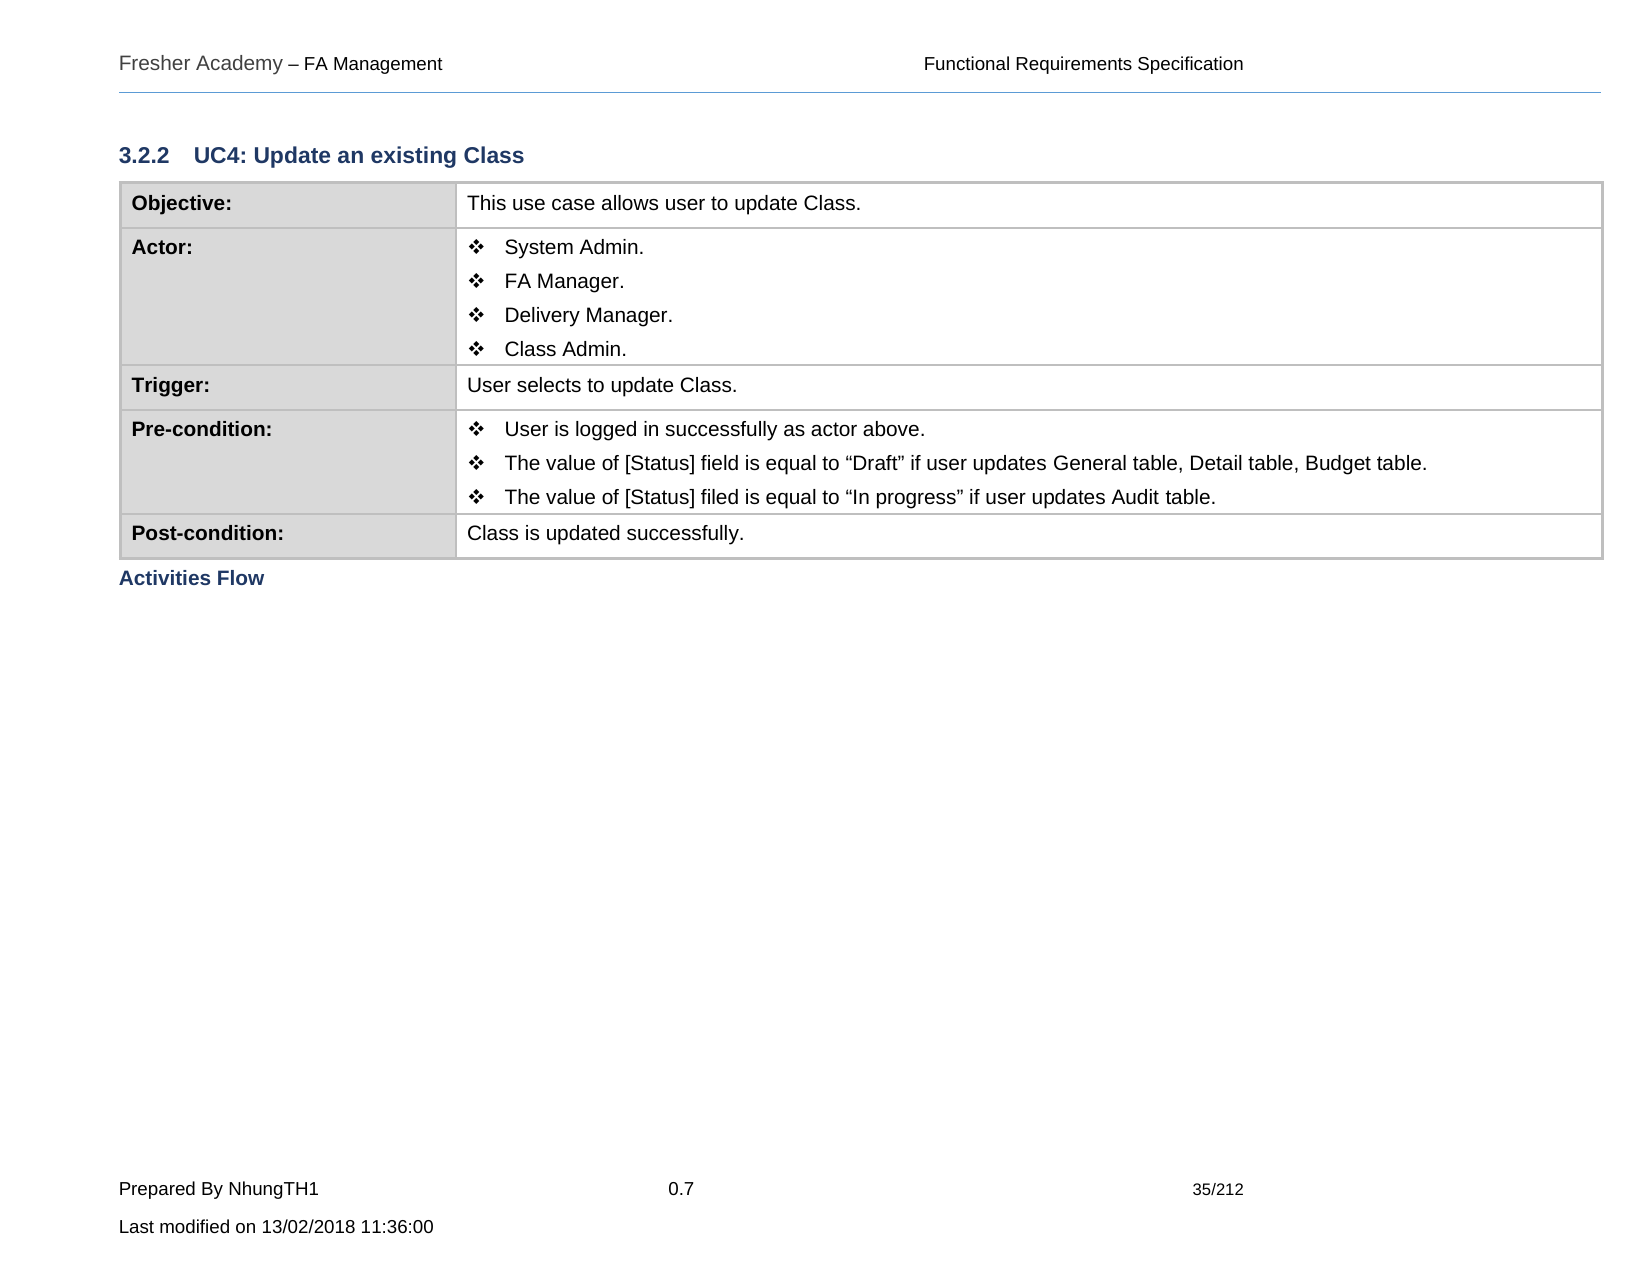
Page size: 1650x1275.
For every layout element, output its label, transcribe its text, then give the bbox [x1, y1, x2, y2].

table_cell Post-condition: [122, 515, 455, 557]
text Activities Flow [118, 566, 1601, 590]
table_header Objective: [122, 184, 455, 227]
table_cell User is logged in successfully as actor above. The value of [Status] field is equal to “Draft” if user updates General table, Detail table, Budget table. The value of [Status] filed is equal to “In progress” if user updates Audit table. [457, 411, 1601, 513]
table_cell Pre-condition: [122, 411, 455, 513]
table_header This use case allows user to update Class. [457, 184, 1601, 227]
table_cell Trigger: [122, 366, 455, 409]
table_cell System Admin. FA Manager. Delivery Manager. Class Admin. [457, 229, 1601, 364]
subtitle UC4: Update an existing Class [118, 142, 1601, 169]
table_cell Class is updated successfully. [457, 515, 1601, 557]
table_cell User selects to update Class. [457, 366, 1601, 409]
table_cell Actor: [122, 229, 455, 364]
